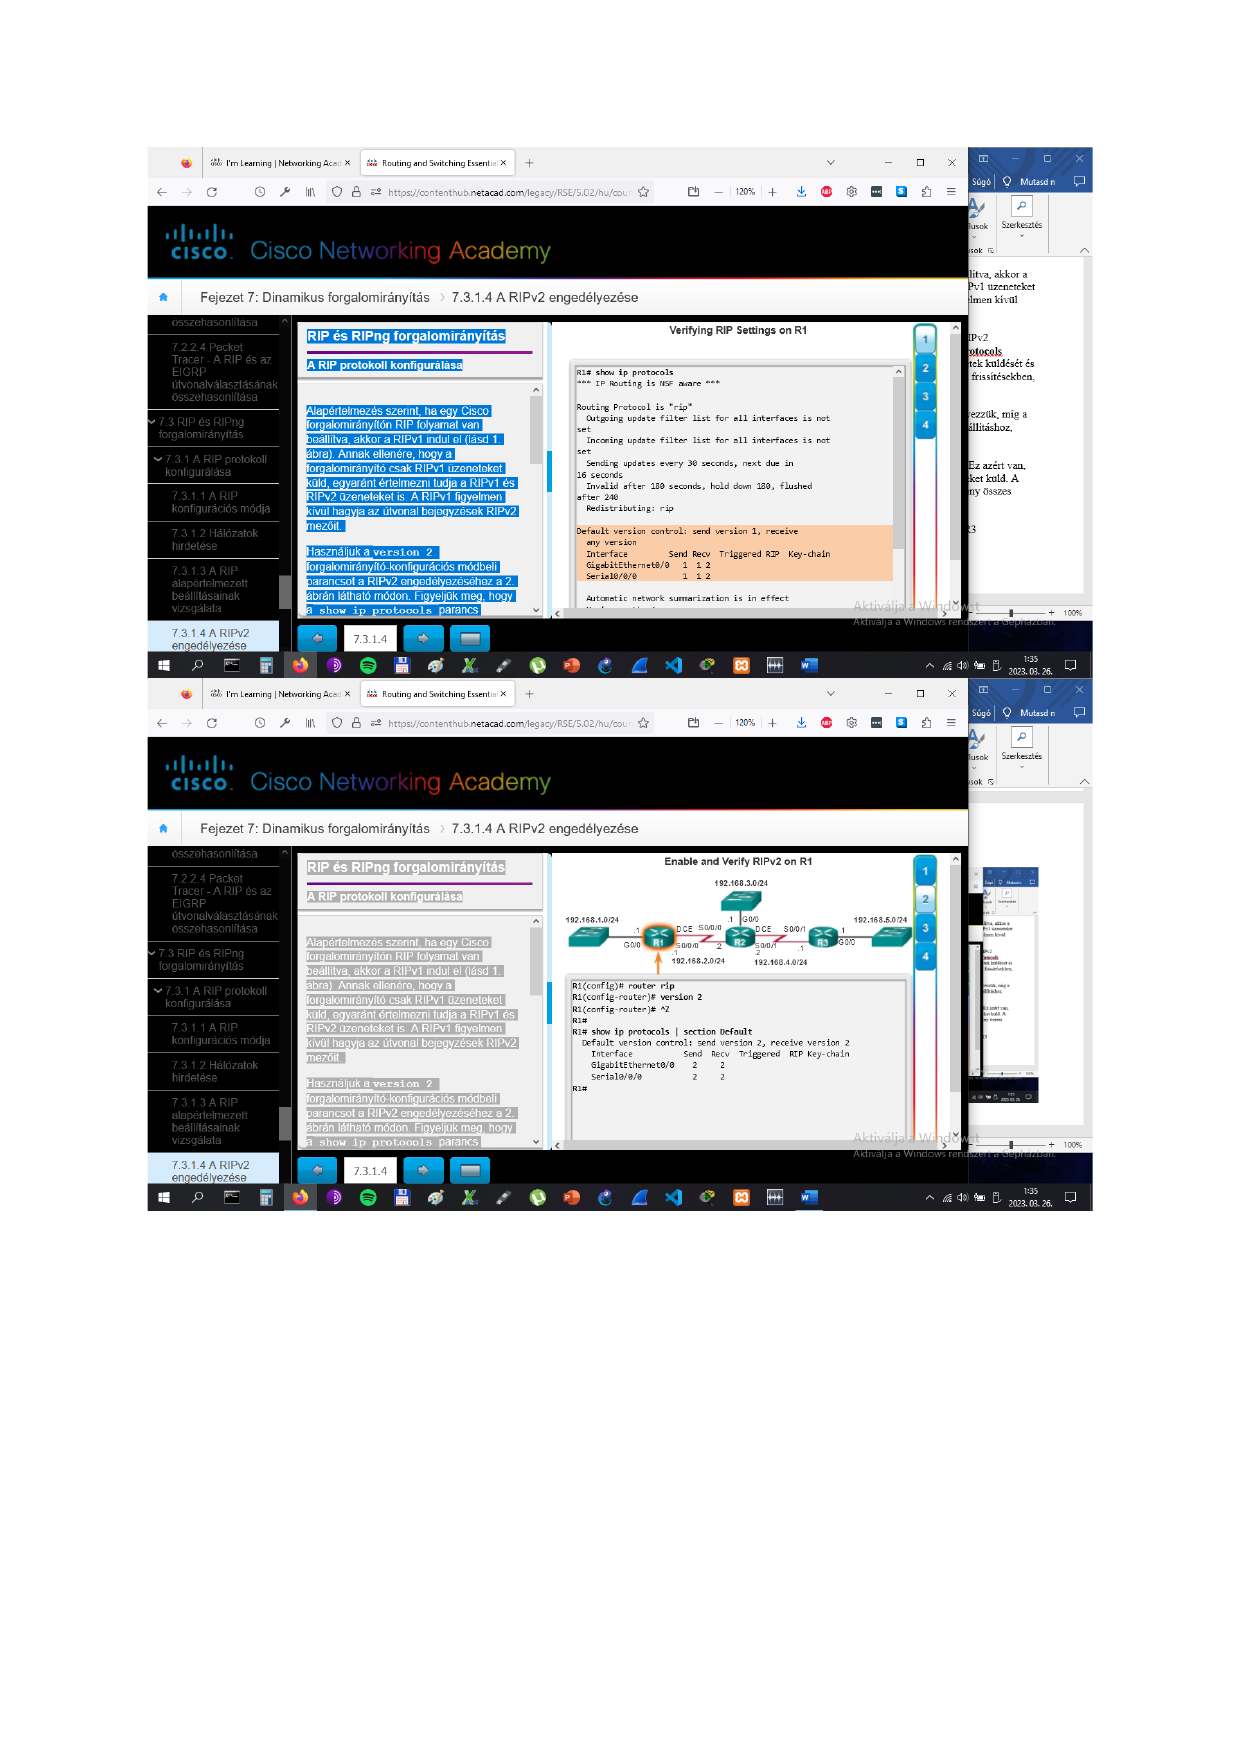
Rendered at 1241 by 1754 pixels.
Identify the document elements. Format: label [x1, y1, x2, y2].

picture [147, 147, 1093, 1211]
